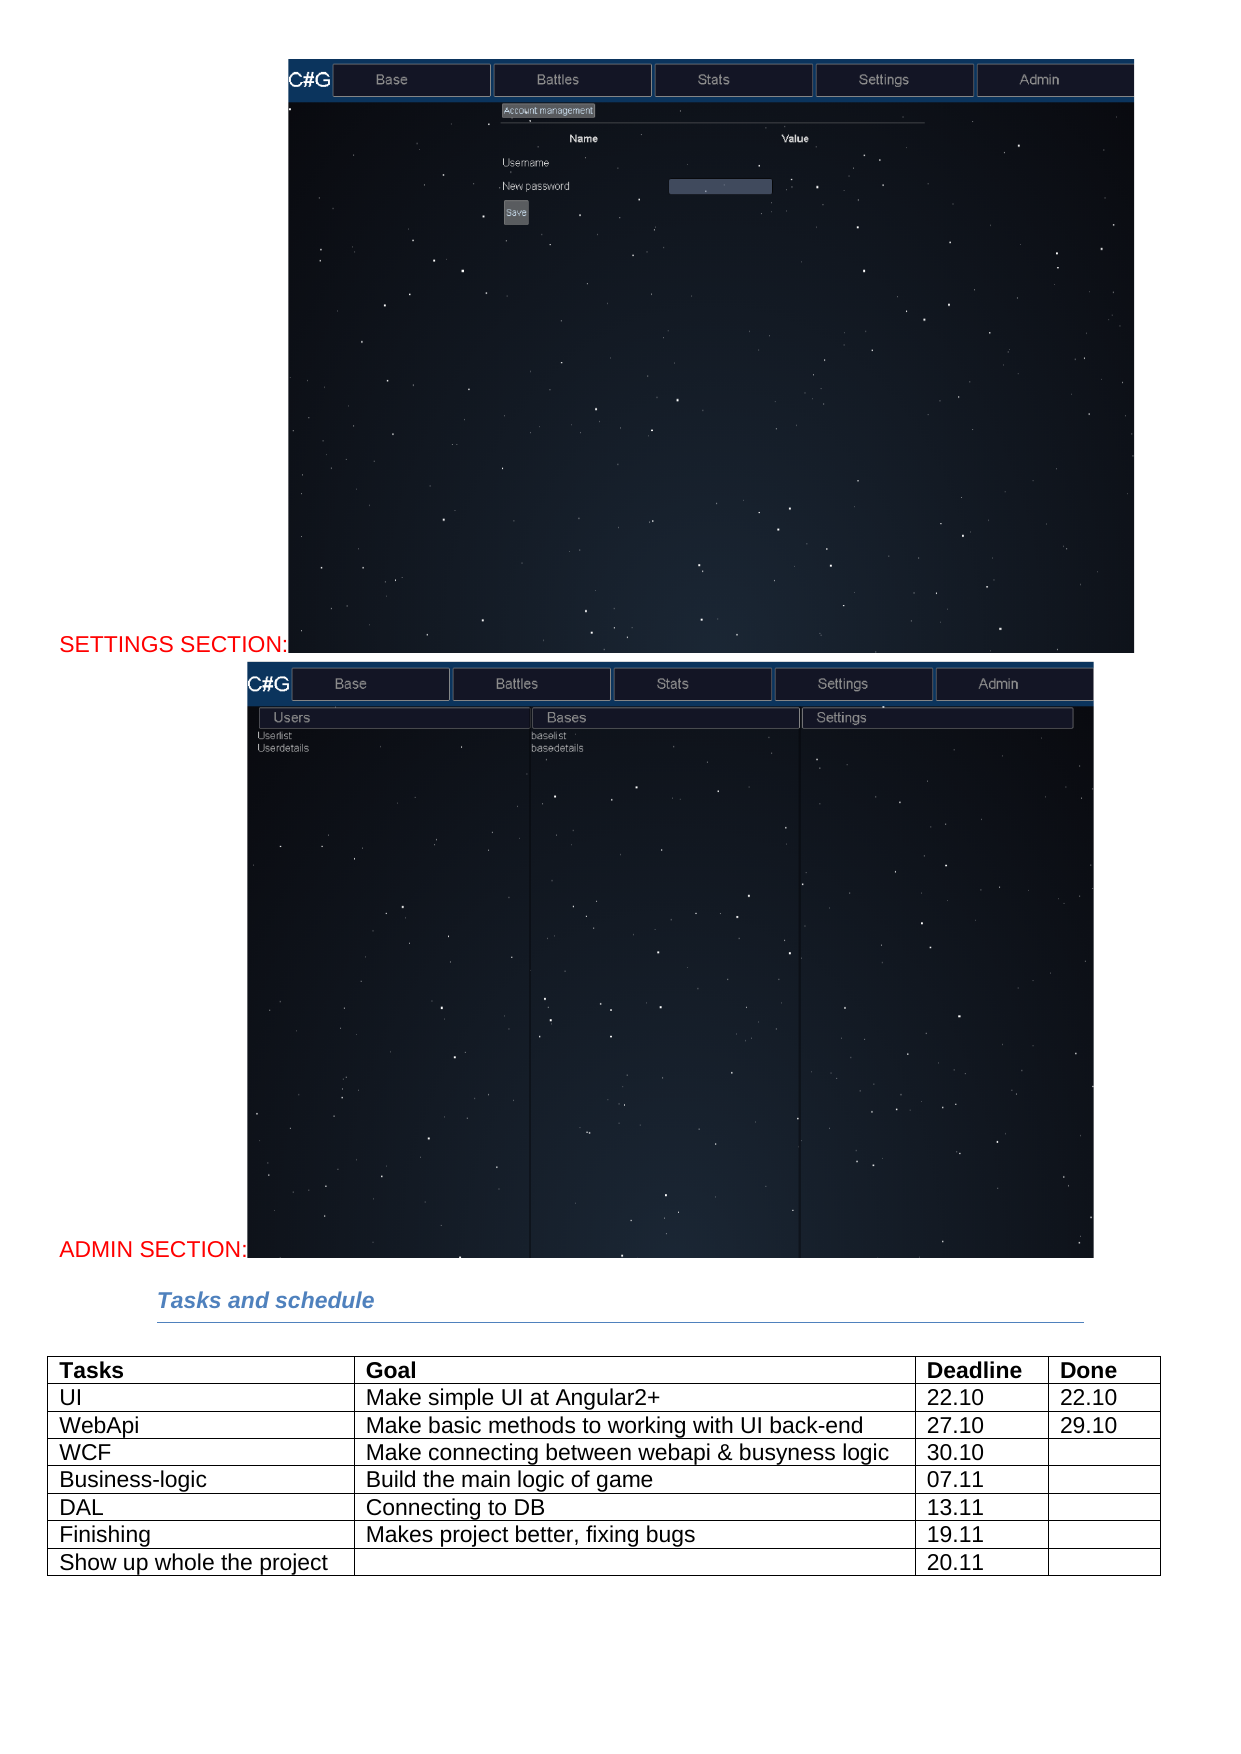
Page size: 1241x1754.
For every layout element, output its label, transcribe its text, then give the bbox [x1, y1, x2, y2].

table_header Goal [355, 1357, 915, 1383]
table_cell 20.11 [916, 1549, 1048, 1575]
table_cell [1049, 1494, 1160, 1520]
table_cell 07.11 [916, 1466, 1048, 1493]
table_cell 29.10 [1049, 1412, 1160, 1438]
table_cell 22.10 [916, 1384, 1048, 1411]
table_cell Make connecting between webapi & busyness logic [355, 1439, 915, 1465]
table_cell UI [48, 1384, 354, 1411]
table_header Done [1049, 1357, 1160, 1383]
picture [288, 59, 1135, 653]
table_cell DAL [48, 1494, 354, 1520]
text Tasks and schedule [157, 1287, 1084, 1322]
table_cell 27.10 [916, 1412, 1048, 1438]
table_cell Business-logic [48, 1466, 354, 1493]
table_header Deadline [916, 1357, 1048, 1383]
table_cell Makes project better, fixing bugs [355, 1521, 915, 1547]
table_cell Make simple UI at Angular2+ [355, 1384, 915, 1411]
table_cell 13.11 [916, 1494, 1048, 1520]
table_cell 19.11 [916, 1521, 1048, 1547]
table_cell Finishing [48, 1521, 354, 1547]
table_cell Connecting to DB [355, 1494, 915, 1520]
table_cell Show up whole the project [48, 1549, 354, 1575]
table_cell Make basic methods to working with UI back-end [355, 1412, 915, 1438]
table_cell [1049, 1466, 1160, 1493]
table_cell WCF [48, 1439, 354, 1465]
picture [247, 661, 1094, 1258]
table_header Tasks [48, 1357, 354, 1383]
table_cell [355, 1549, 915, 1575]
table_cell Build the main logic of game [355, 1466, 915, 1493]
table_cell [1049, 1549, 1160, 1575]
table_cell 22.10 [1049, 1384, 1160, 1411]
table_cell [1049, 1439, 1160, 1465]
table_cell 30.10 [916, 1439, 1048, 1465]
table_cell WebApi [48, 1412, 354, 1438]
table_cell [1049, 1521, 1160, 1547]
